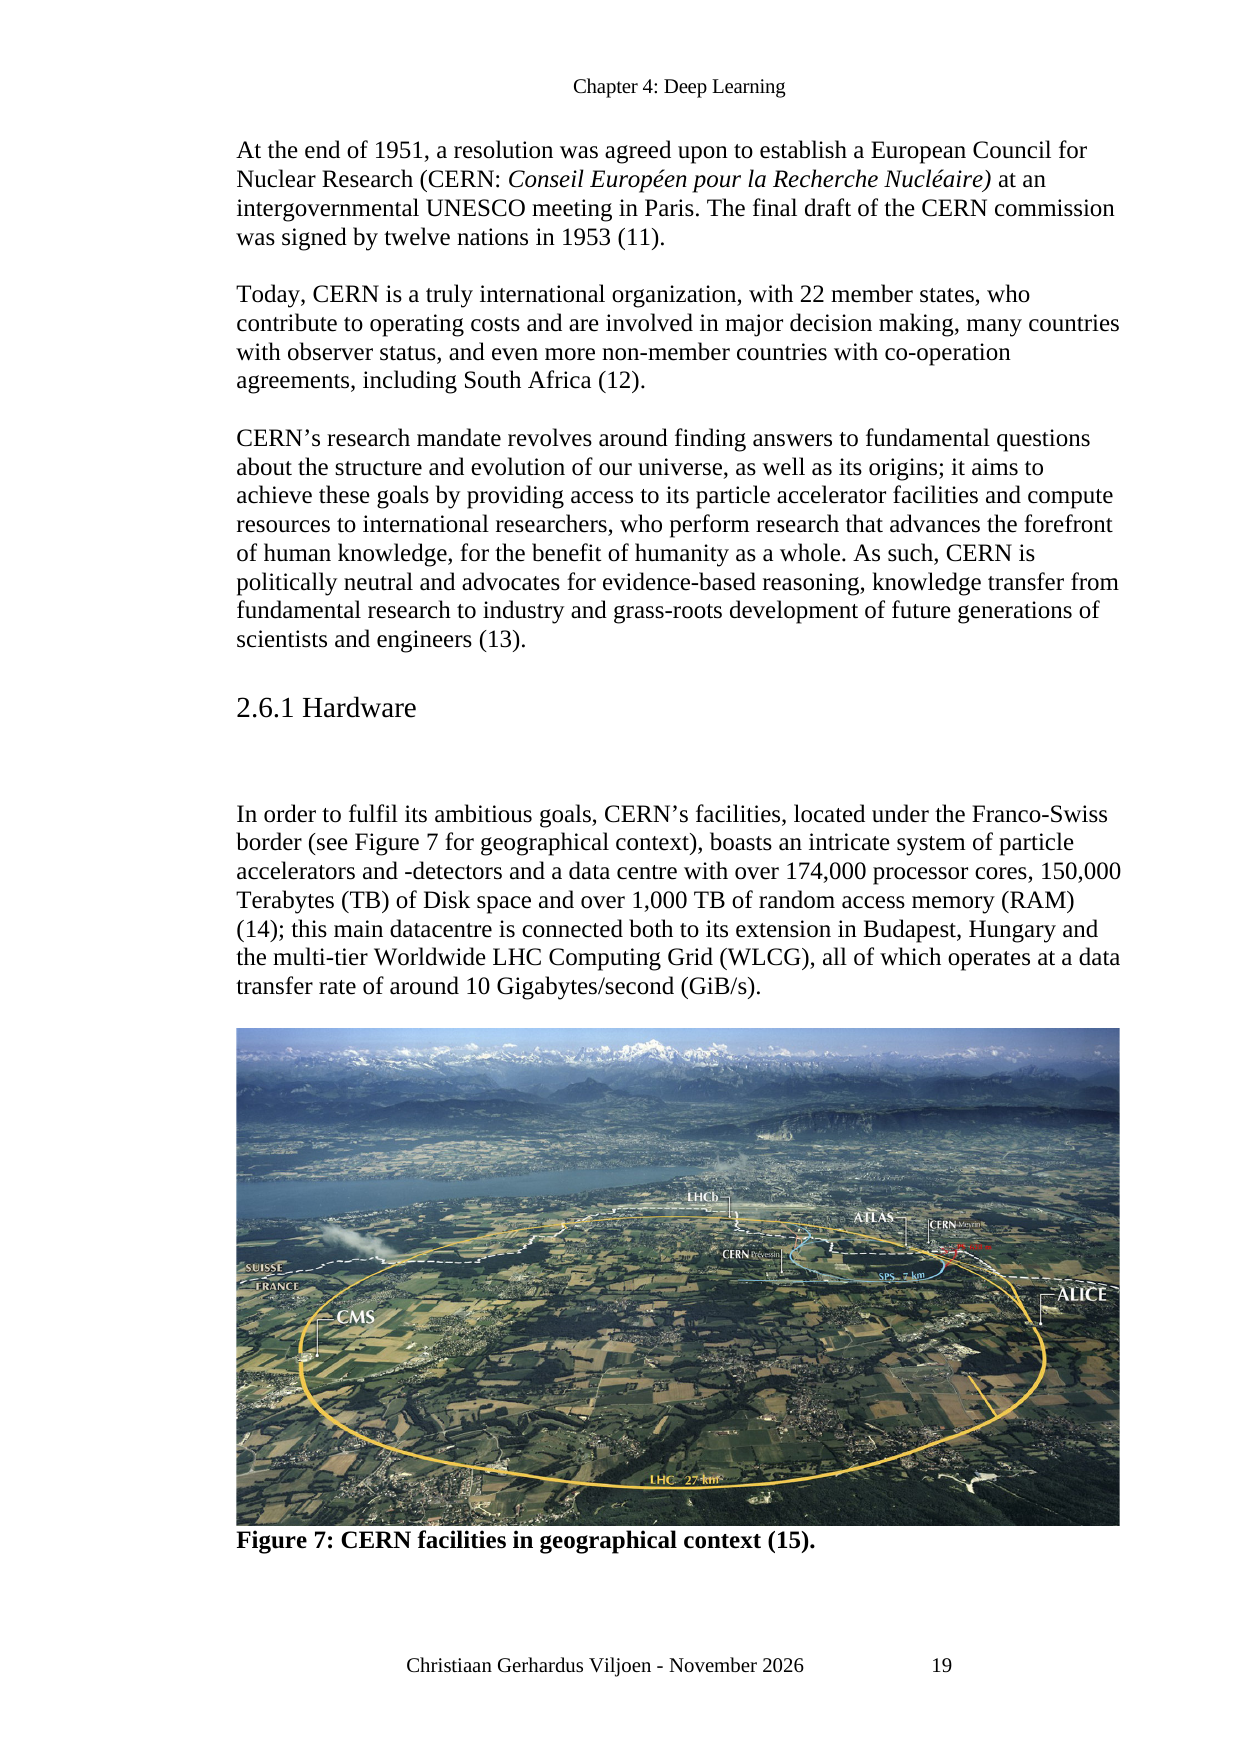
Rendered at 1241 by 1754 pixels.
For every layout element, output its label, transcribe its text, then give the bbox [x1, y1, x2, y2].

text Figure 7: CERN facilities in geographical context . [236, 1526, 1122, 1554]
picture [236, 1028, 1120, 1526]
text Today, CERN is a truly international organization, with 22 member states, who contribute to operating costs and are involved in major decision making, many countries with observer status, and even more non-member countries with co-operation agreements, including South Africa . [236, 279, 1122, 394]
text At the end of 1951, a resolution was agreed upon to establish a European Council for Nuclear Research (CERN: Conseil Européen pour la Recherche Nucléaire) at an intergovernmental UNESCO meeting in Paris. The final draft of the CERN commission was signed by twelve nations in 1953 . [236, 135, 1122, 250]
text CERN’s research mandate revolves around finding answers to fundamental questions about the structure and evolution of our universe, as well as its origins; it aims to achieve these goals by providing access to its particle accelerator facilities and compute resources to international researchers, who perform research that advances the forefront of human knowledge, for the benefit of humanity as a whole. As such, CERN is politically neutral and advocates for evidence-based reasoning, knowledge transfer from fundamental research to industry and grass-roots development of future generations of scientists and engineers . [236, 423, 1122, 653]
text In order to fulfil its ambitious goals, CERN’s facilities, located under the Franco-Swiss border (see Figure 7 for geographical context), boasts an intricate system of particle accelerators and -detectors and a data centre with over 174,000 processor cores, 150,000 Terabytes (TB) of Disk space and over 1,000 TB of random access memory (RAM) ; this main datacentre is connected both to its extension in Budapest, Hungary and the multi-tier Worldwide LHC Computing Grid (WLCG), all of which operates at a data transfer rate of around 10 Gigabytes/second (GiB/s). [236, 799, 1122, 1000]
subtitle Hardware [236, 690, 1122, 724]
